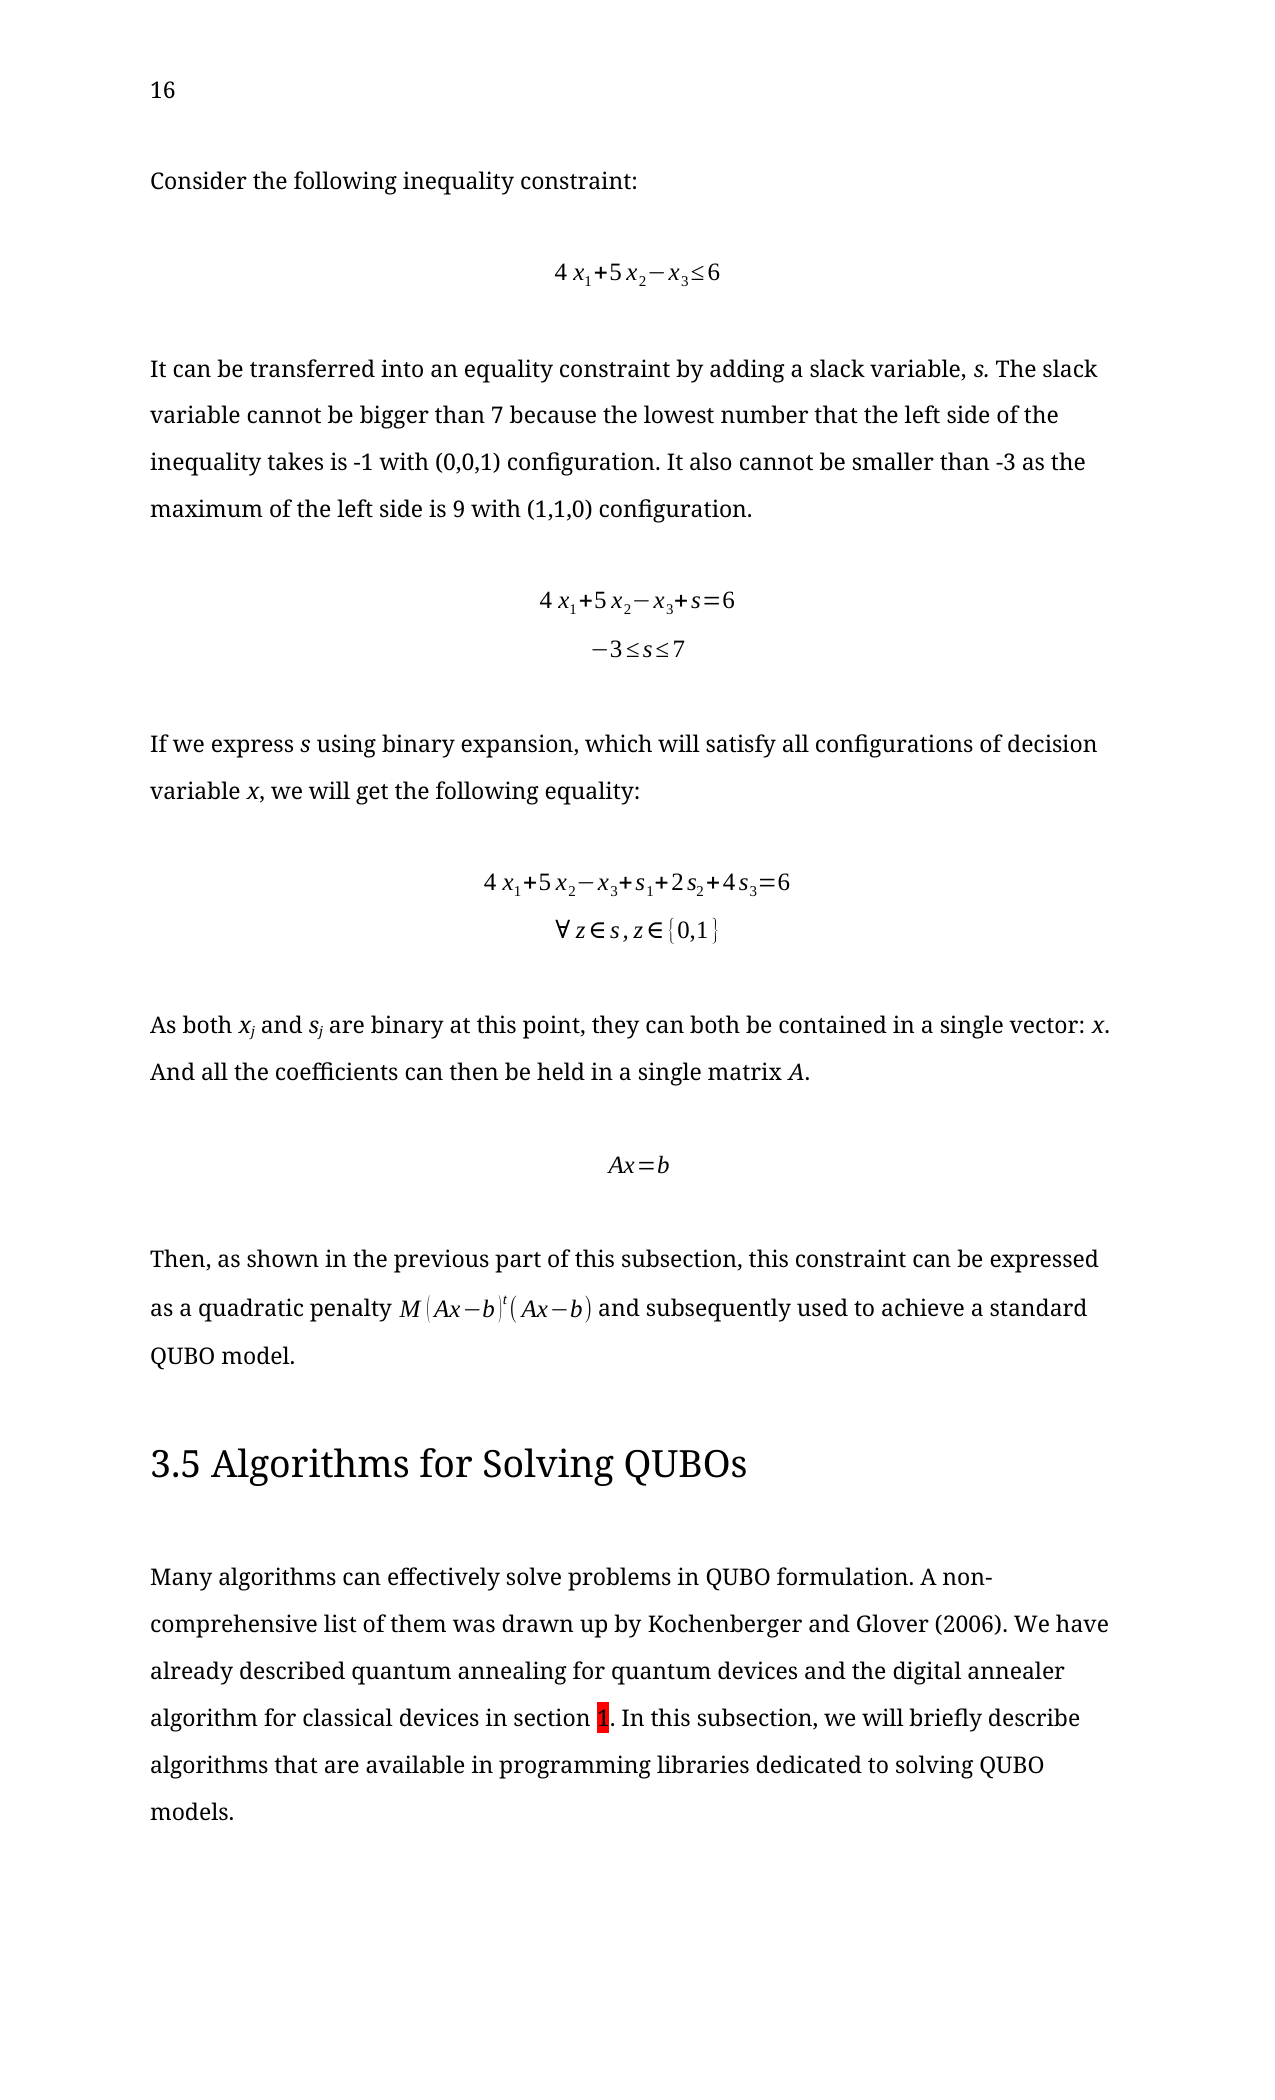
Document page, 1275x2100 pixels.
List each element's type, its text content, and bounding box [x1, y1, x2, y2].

text It can be transferred into an equality constraint by adding a slack variable, s. The slack variable cannot be bigger than 7 because the lowest number that the left side of the inequality takes is -1 with (0,0,1) configuration. It also cannot be smaller than -3 as the maximum of the left side is 9 with (1,1,0) configuration. [150, 353, 1125, 524]
subtitle 3.5 Algorithms for Solving QUBOs [150, 1438, 1125, 1489]
text As both xj and sj are binary at this point, they can both be contained in a single vector: x. And all the coefficients can then be held in a single matrix A. [150, 1009, 1125, 1087]
text If we express s using binary expansion, which will satisfy all configurations of decision variable x, we will get the following equality: [150, 728, 1125, 806]
text Then, as shown in the previous part of this subsection, this constraint can be expressed as a quadratic penalty and subsequently used to achieve a standard QUBO model. [150, 1243, 1125, 1371]
text Many algorithms can effectively solve problems in QUBO formulation. A non-comprehensive list of them was drawn up by Kochenberger and Glover (2006). We have already described quantum annealing for quantum devices and the digital annealer algorithm for classical devices in section 1. In this subsection, we will briefly describe algorithms that are available in programming libraries dedicated to solving QUBO models. [150, 1561, 1125, 1827]
text Consider the following inequality constraint: [150, 165, 1125, 196]
